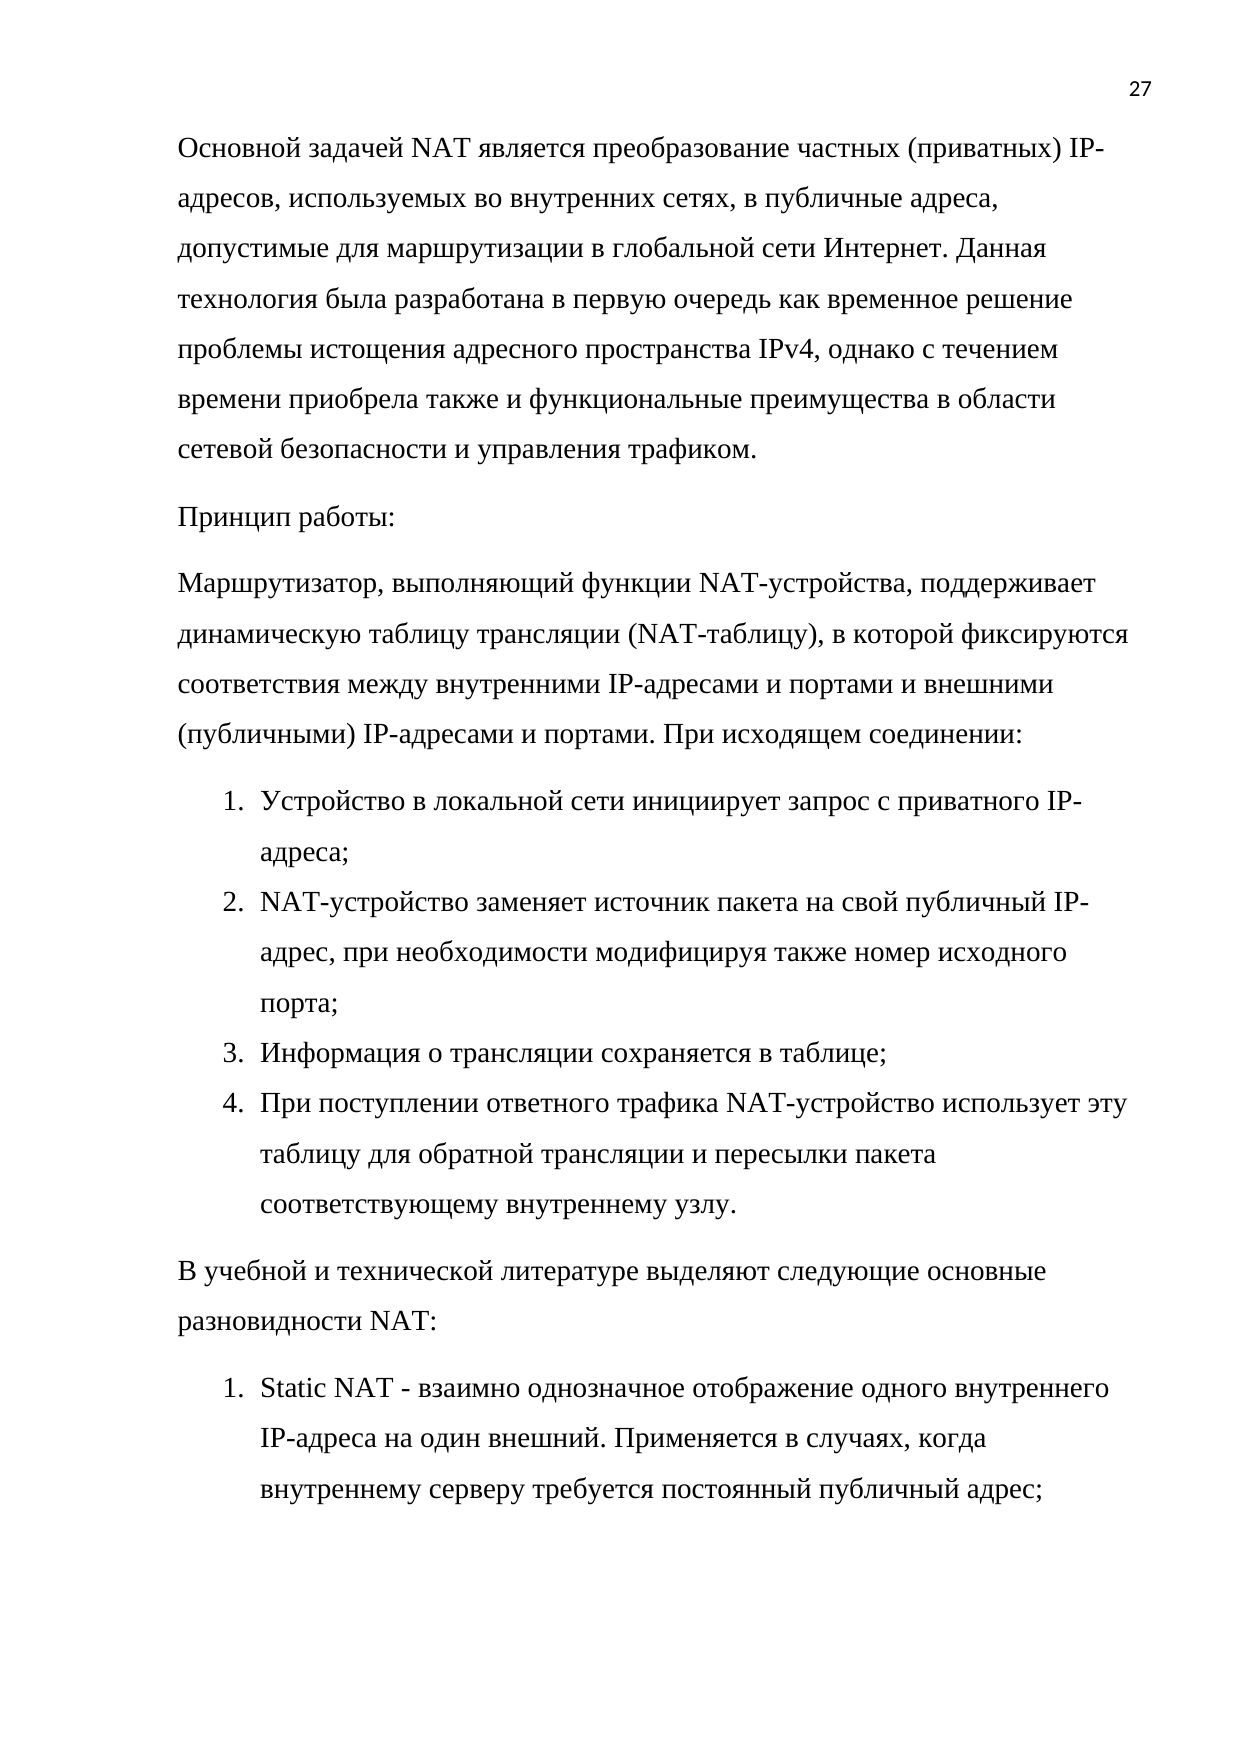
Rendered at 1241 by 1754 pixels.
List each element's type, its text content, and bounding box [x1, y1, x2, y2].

text Принцип работы: [177, 499, 1152, 532]
list Информация о трансляции сохраняется в таблице; [222, 1035, 1152, 1069]
text Основной задачей NAT является преобразование частных (приватных) IP-адресов, используемых во внутренних сетях, в публичные адреса, допустимые для маршрутизации в глобальной сети Интернет. Данная технология была разработана в первую очередь как временное решение проблемы истощения адресного пространства IPv4, однако с течением времени приобрела также и функциональные преимущества в области сетевой безопасности и управления трафиком. [177, 130, 1152, 465]
list NAT-устройство заменяет источник пакета на свой публичный IP-адрес, при необходимости модифицируя также номер исходного порта; [222, 884, 1152, 1018]
list Static NAT - взаимно однозначное отображение одного внутреннего IP-адреса на один внешний. Применяется в случаях, когда внутреннему серверу требуется постоянный публичный адрес; [222, 1370, 1152, 1504]
list Устройство в локальной сети инициирует запрос с приватного IP-адреса; [222, 783, 1152, 867]
text Маршрутизатор, выполняющий функции NAT-устройства, поддерживает динамическую таблицу трансляции (NAT-таблицу), в которой фиксируются соответствия между внутренними IP-адресами и портами и внешними (публичными) IP-адресами и портами. При исходящем соединении: [177, 566, 1152, 750]
list При поступлении ответного трафика NAT-устройство использует эту таблицу для обратной трансляции и пересылки пакета соответствующему внутреннему узлу. [222, 1085, 1152, 1219]
text В учебной и технической литературе выделяют следующие основные разновидности NAT: [177, 1253, 1152, 1337]
